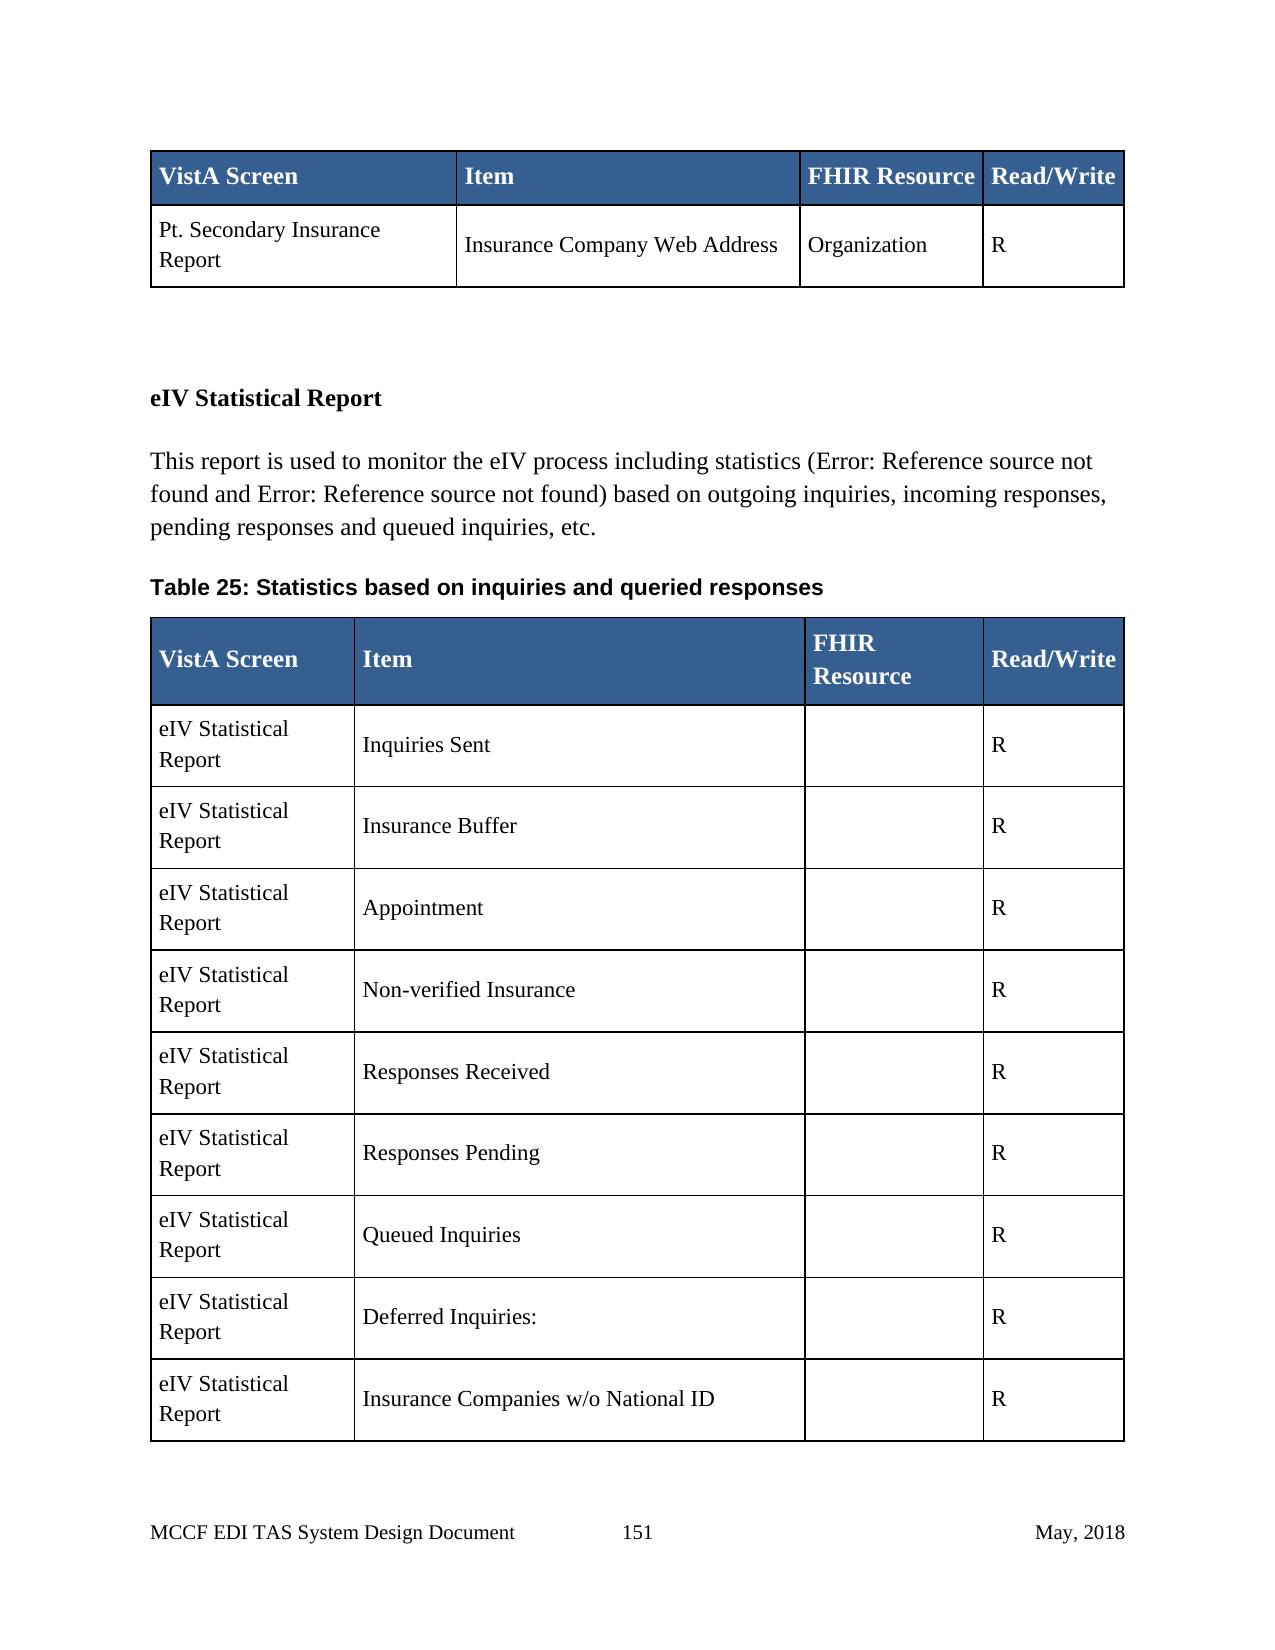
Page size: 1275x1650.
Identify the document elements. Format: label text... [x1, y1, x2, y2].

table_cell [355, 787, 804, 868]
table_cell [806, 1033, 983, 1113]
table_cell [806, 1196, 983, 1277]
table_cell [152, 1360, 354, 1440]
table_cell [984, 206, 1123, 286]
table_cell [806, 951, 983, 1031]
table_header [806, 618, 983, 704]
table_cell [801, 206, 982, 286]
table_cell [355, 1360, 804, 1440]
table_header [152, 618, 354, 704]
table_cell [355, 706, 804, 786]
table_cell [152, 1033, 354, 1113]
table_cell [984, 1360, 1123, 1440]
text Table 25: Statistics based on inquiries and queried responses [150, 574, 1125, 600]
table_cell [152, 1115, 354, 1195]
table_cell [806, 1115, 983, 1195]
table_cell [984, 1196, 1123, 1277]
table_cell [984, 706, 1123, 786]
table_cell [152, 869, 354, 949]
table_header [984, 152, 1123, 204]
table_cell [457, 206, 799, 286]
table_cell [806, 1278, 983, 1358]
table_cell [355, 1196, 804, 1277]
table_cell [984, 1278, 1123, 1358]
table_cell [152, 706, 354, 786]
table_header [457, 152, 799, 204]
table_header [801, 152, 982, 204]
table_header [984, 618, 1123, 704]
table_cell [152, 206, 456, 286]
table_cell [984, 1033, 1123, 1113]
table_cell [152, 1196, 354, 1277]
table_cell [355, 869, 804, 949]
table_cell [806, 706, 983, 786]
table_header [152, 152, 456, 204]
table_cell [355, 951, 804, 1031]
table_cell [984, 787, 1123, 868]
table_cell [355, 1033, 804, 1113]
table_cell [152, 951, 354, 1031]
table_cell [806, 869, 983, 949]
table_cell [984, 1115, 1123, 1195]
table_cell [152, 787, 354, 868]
text eIV Statistical Report [150, 383, 1125, 412]
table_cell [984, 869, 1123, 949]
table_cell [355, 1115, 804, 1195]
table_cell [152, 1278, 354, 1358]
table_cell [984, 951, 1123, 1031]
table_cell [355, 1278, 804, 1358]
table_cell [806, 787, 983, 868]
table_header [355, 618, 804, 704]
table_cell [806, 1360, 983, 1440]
